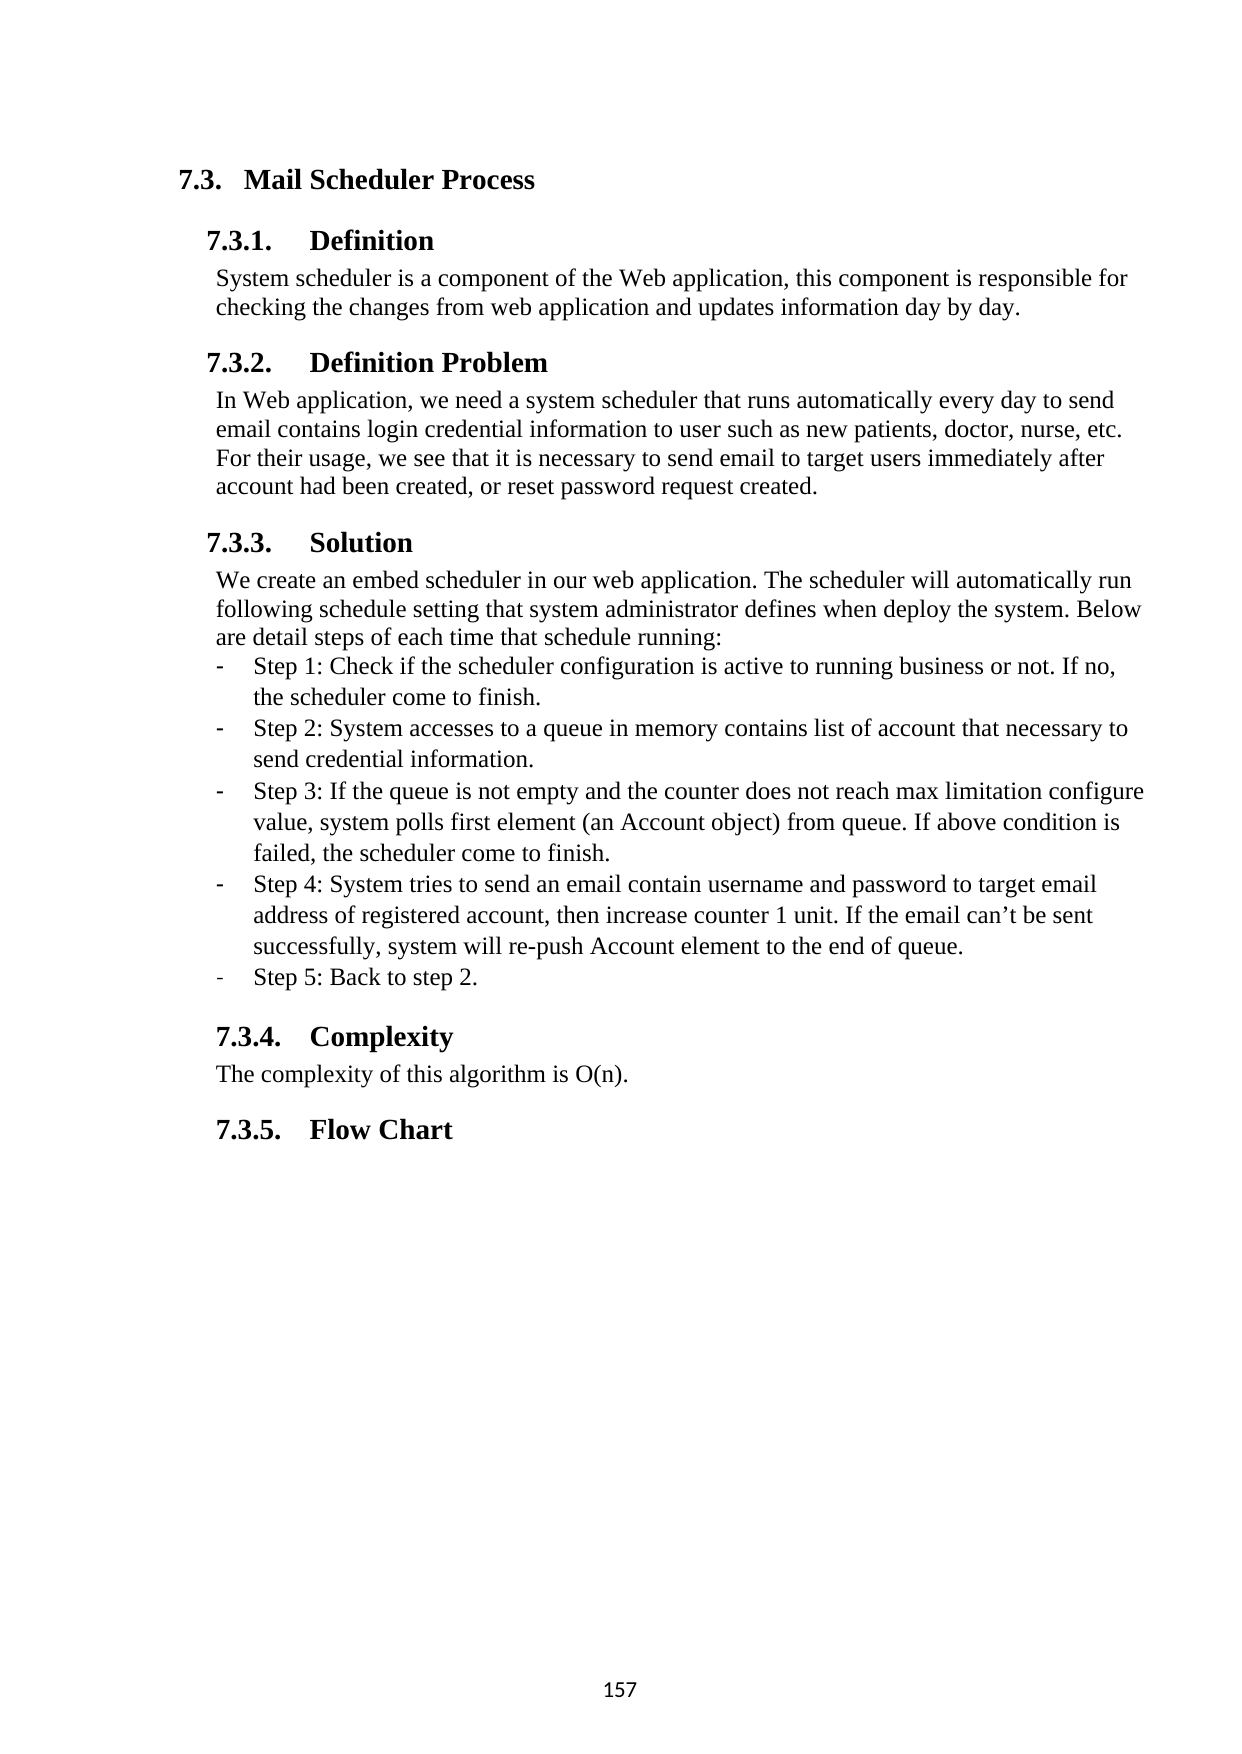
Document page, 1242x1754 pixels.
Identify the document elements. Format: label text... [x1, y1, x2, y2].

list Step 1: Check if the scheduler configuration is active to running business or not. If no, the scheduler come to finish. [216, 651, 1146, 711]
text System scheduler is a component of the Web application, this component is responsible for checking the changes from web application and updates information day by day. [216, 263, 1146, 320]
text We create an embed scheduler in our web application. The scheduler will automatically run following schedule setting that system administrator defines when deploy the system. Below are detail steps of each time that schedule running: [216, 565, 1146, 651]
subtitle Definition [206, 223, 1146, 257]
list Step 3: If the queue is not empty and the counter does not reach max limitation configure value, system polls first element (an Account object) from queue. If above condition is failed, the scheduler come to finish. [216, 776, 1146, 867]
subtitle Definition Problem [206, 345, 1146, 379]
list Step 5: Back to step 2. [216, 962, 1146, 992]
subtitle Mail Scheduler Process [169, 162, 1146, 196]
text The complexity of this algorithm is O(n). [216, 1059, 1146, 1087]
text In Web application, we need a system scheduler that runs automatically every day to send email contains login credential information to user such as new patients, doctor, nurse, etc. For their usage, we see that it is necessary to send email to target users immediately after account had been created, or reset password request created. [216, 385, 1146, 500]
subtitle Solution [206, 525, 1146, 559]
list Step 2: System accesses to a queue in memory contains list of account that necessary to send credential information. [216, 713, 1146, 773]
subtitle Complexity [216, 1019, 1146, 1052]
list Step 4: System tries to send an email contain username and password to target email address of registered account, then increase counter 1 unit. If the email can’t be sent successfully, system will re-push Account element to the end of queue. [216, 869, 1146, 960]
subtitle Flow Chart [216, 1112, 1146, 1146]
